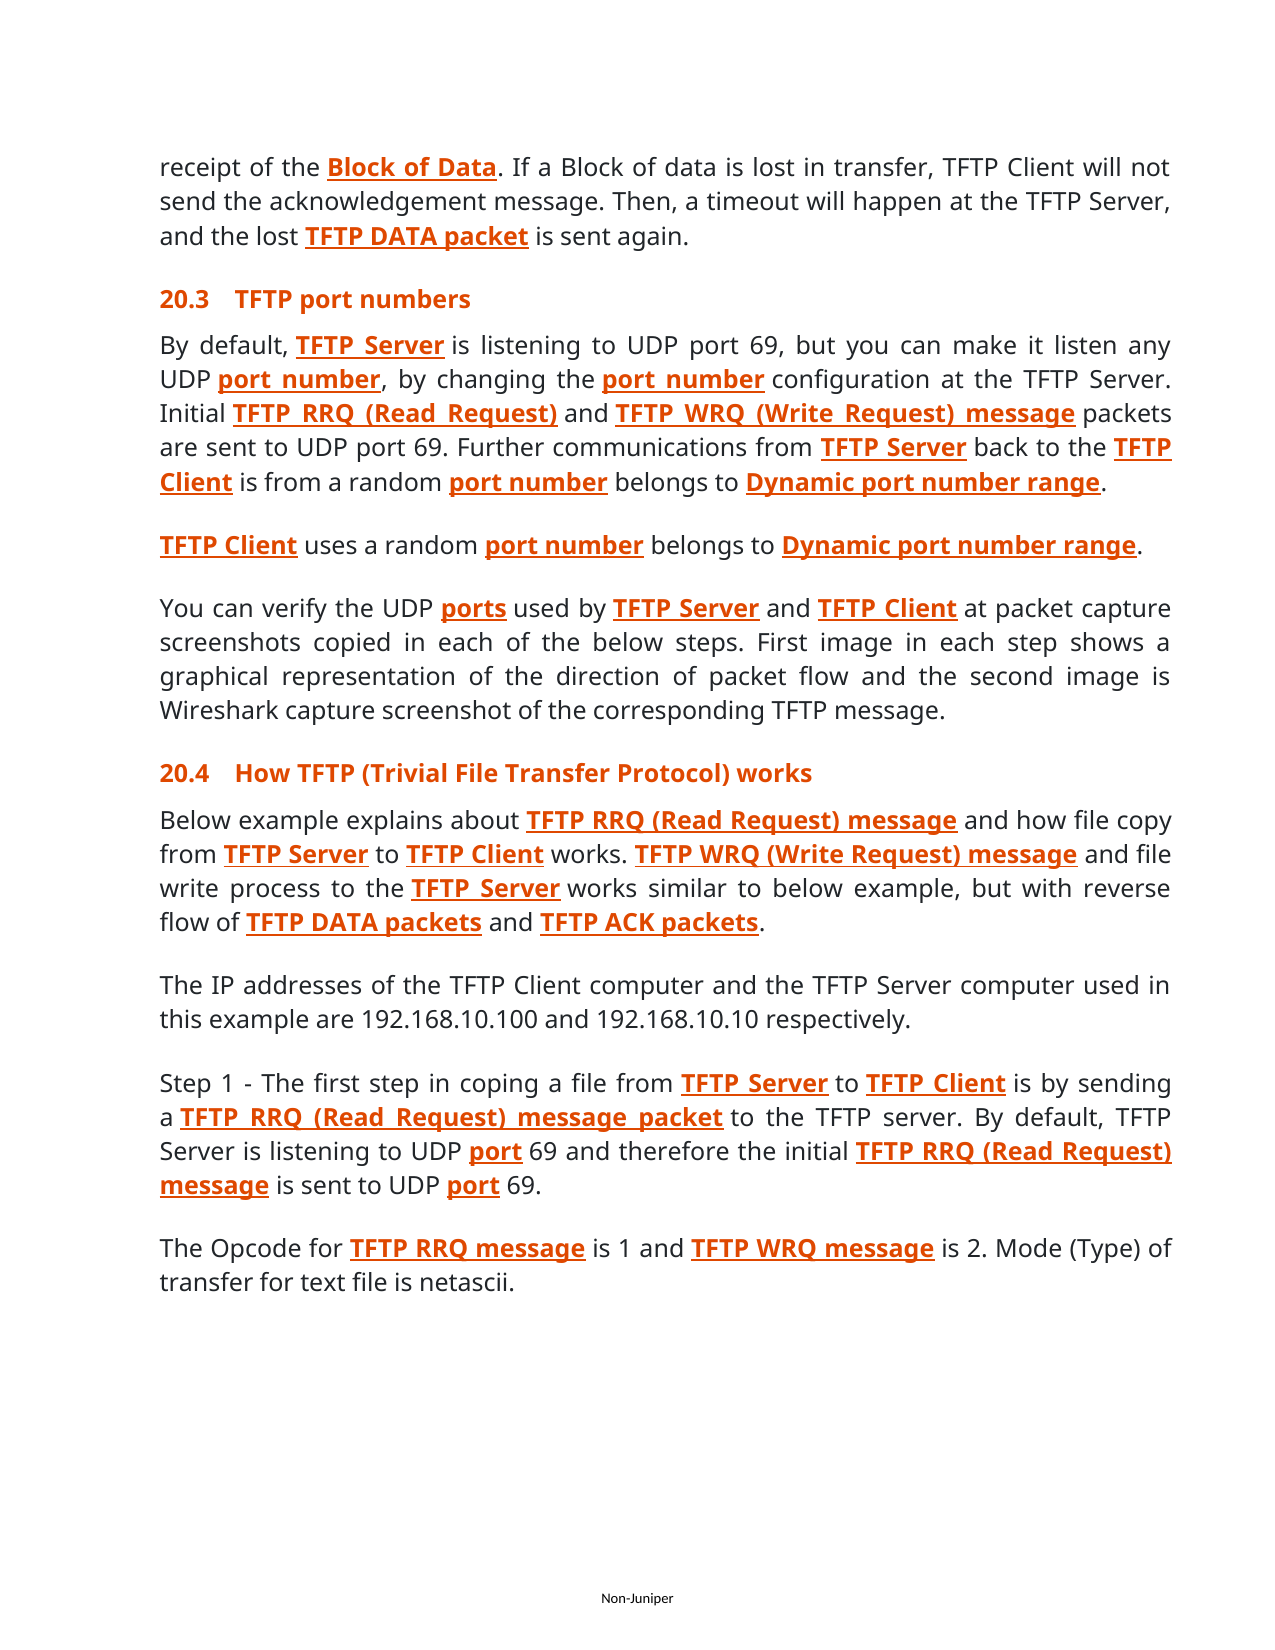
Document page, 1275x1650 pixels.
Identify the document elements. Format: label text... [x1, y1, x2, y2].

text By default, TFTP Server is listening to UDP port 69, but you can make it listen any UDP port number, by changing the port number configuration at the TFTP Server. Initial TFTP RRQ (Read Request) and TFTP WRQ (Write Request) message packets are sent to UDP port 69. Further communications from TFTP Server back to the TFTP Client is from a random port number belongs to Dynamic port number range. [159, 328, 1172, 498]
text Below example explains about TFTP RRQ (Read Request) message and how file copy from TFTP Server to TFTP Client works. TFTP WRQ (Write Request) message and file write process to the TFTP Server works similar to below example, but with reverse flow of TFTP DATA packets and TFTP ACK packets. [159, 803, 1172, 939]
subtitle TFTP port numbers [159, 281, 1172, 315]
text TFTP Client uses a random port number belongs to Dynamic port number range. [159, 527, 1172, 561]
text The IP addresses of the TFTP Client computer and the TFTP Server computer used in this example are 192.168.10.100 and 192.168.10.10 respectively. [159, 968, 1172, 1036]
subtitle How TFTP (Trivial File Transfer Protocol) works [159, 756, 1172, 790]
text Step 1 - The first step in coping a file from TFTP Server to TFTP Client is by sending a TFTP RRQ (Read Request) message packet to the TFTP server. By default, TFTP Server is listening to UDP port 69 and therefore the initial TFTP RRQ (Read Request) message is sent to UDP port 69. [159, 1065, 1172, 1202]
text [159, 150, 1172, 252]
text You can verify the UDP ports used by TFTP Server and TFTP Client at packet capture screenshots copied in each of the below steps. First image in each step shows a graphical representation of the direction of packet flow and the second image is Wireshark capture screenshot of the corresponding TFTP message. [159, 591, 1172, 727]
text The Opcode for TFTP RRQ message is 1 and TFTP WRQ message is 2. Mode (Type) of transfer for text file is netascii. [159, 1231, 1172, 1299]
